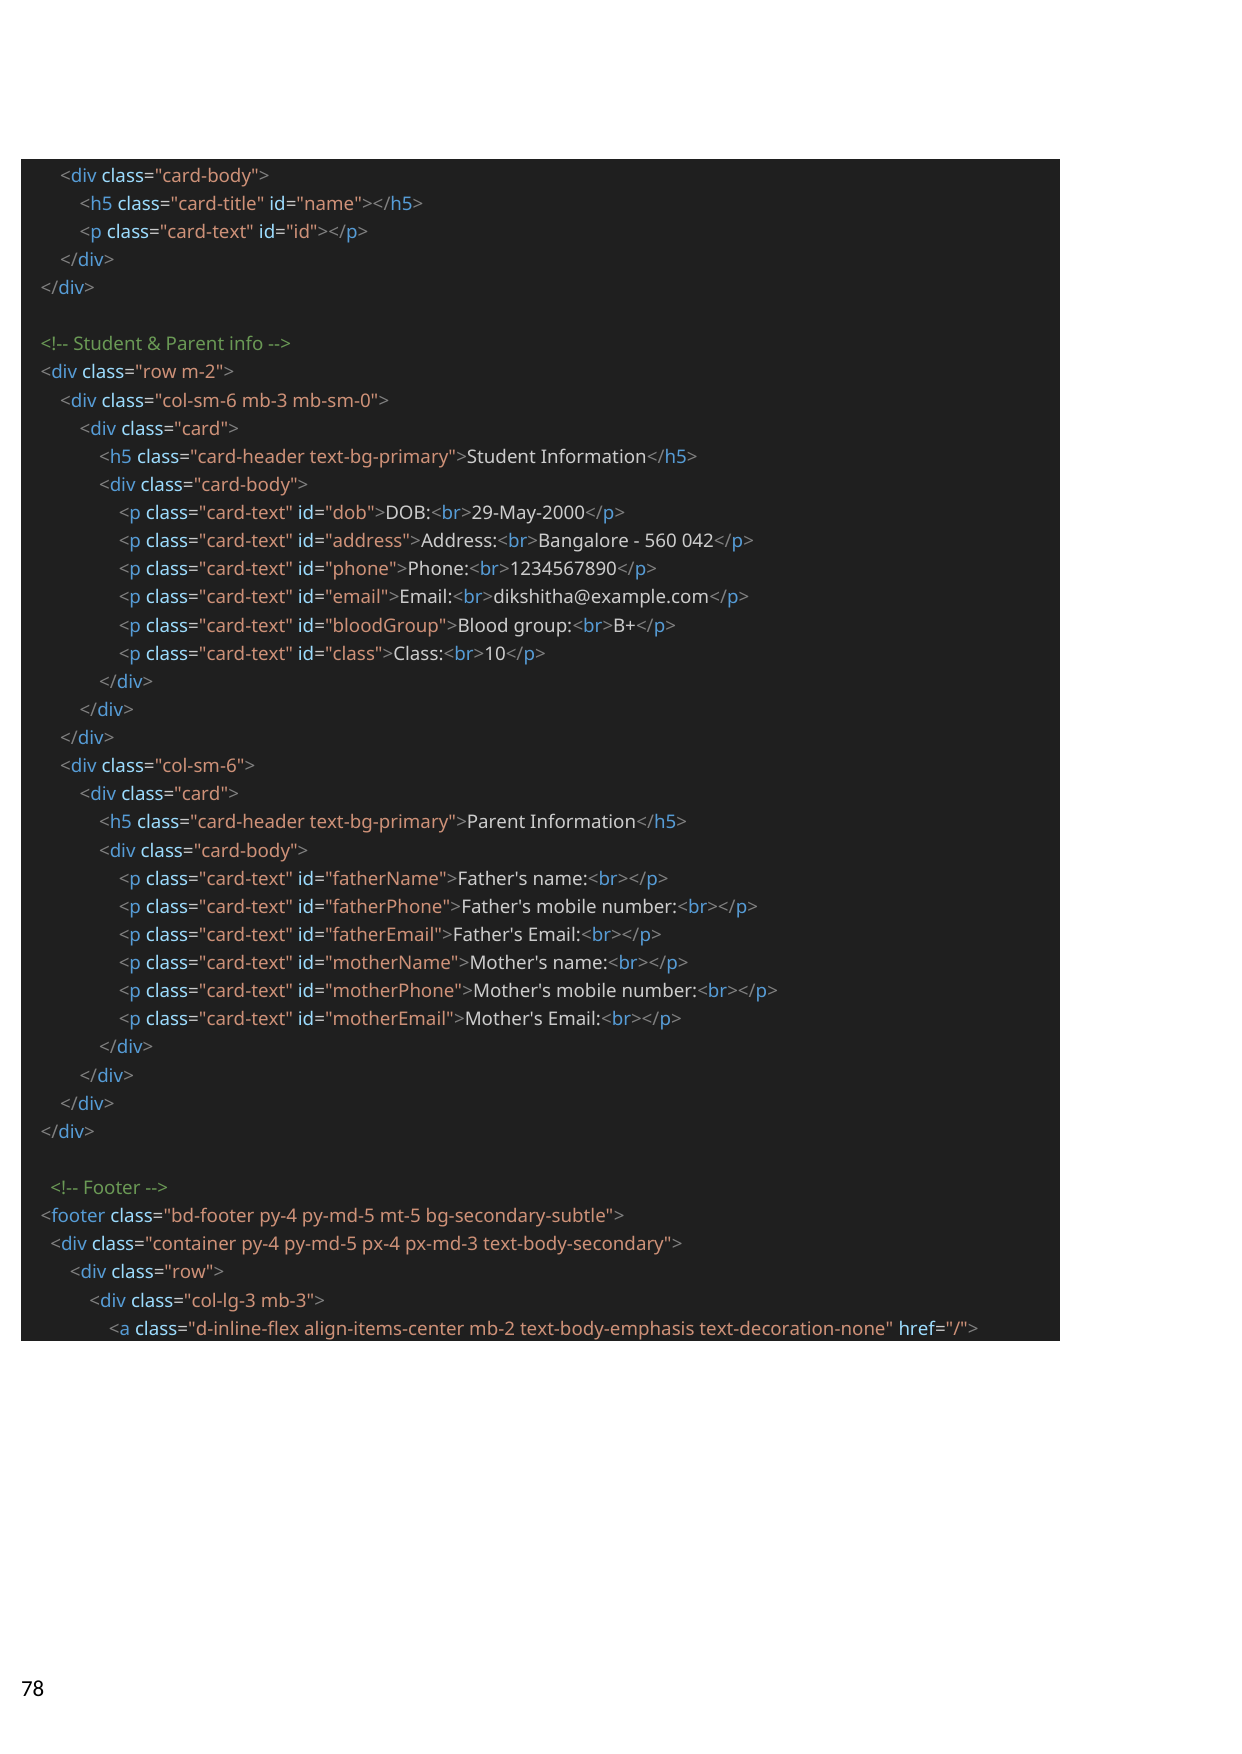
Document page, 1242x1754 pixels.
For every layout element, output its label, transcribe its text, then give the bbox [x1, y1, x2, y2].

text <p class="card-text" id="motherEmail">Mother's Email:<br></p> [21, 1003, 1060, 1031]
text <p class="card-text" id="fatherName">Father's name:<br></p> [21, 862, 1060, 891]
text <div class="card-body"> [21, 469, 1060, 497]
text </div> [21, 1087, 1060, 1116]
text </div> [21, 1031, 1060, 1059]
text <p class="card-text" id="id"></p> [21, 216, 1060, 244]
text <p class="card-text" id="dob">DOB:<br>29-May-2000</p> [21, 497, 1060, 525]
text <footer class="bd-footer py-4 py-md-5 mt-5 bg-secondary-subtle"> [21, 1200, 1060, 1228]
text <div class="col-lg-3 mb-3"> [21, 1284, 1060, 1312]
text <p class="card-text" id="motherName">Mother's name:<br></p> [21, 947, 1060, 975]
text <p class="card-text" id="class">Class:<br>10</p> [21, 637, 1060, 666]
text </div> [21, 666, 1060, 694]
text <div class="card-body"> [21, 159, 1060, 187]
text <h5 class="card-header text-bg-primary">Parent Information</h5> [21, 806, 1060, 834]
text <div class="container py-4 py-md-5 px-4 px-md-3 text-body-secondary"> [21, 1228, 1060, 1256]
text <div class="row"> [21, 1256, 1060, 1284]
text <div class="col-sm-6"> [21, 750, 1060, 778]
text <p class="card-text" id="email">Email:<br>dikshitha@example.com</p> [21, 581, 1060, 609]
text <p class="card-text" id="phone">Phone:<br>1234567890</p> [21, 553, 1060, 581]
text <h5 class="card-header text-bg-primary">Student Information</h5> [21, 441, 1060, 469]
text <!-- Student & Parent info --> [21, 328, 1060, 356]
text </div> [21, 1116, 1060, 1144]
text <p class="card-text" id="motherPhone">Mother's mobile number:<br></p> [21, 975, 1060, 1003]
text <div class="col-sm-6 mb-3 mb-sm-0"> [21, 384, 1060, 412]
text <p class="card-text" id="address">Address:<br>Bangalore - 560 042</p> [21, 525, 1060, 553]
text </div> [21, 694, 1060, 722]
text <p class="card-text" id="fatherPhone">Father's mobile number:<br></p> [21, 891, 1060, 919]
text <p class="card-text" id="bloodGroup">Blood group:<br>B+</p> [21, 609, 1060, 637]
text </div> [21, 244, 1060, 272]
text <div class="card"> [21, 778, 1060, 806]
text <!-- Footer --> [21, 1172, 1060, 1200]
text </div> [21, 722, 1060, 750]
text <div class="row m-2"> [21, 356, 1060, 384]
text <div class="card"> [21, 412, 1060, 441]
text <div class="card-body"> [21, 834, 1060, 862]
text <a class="d-inline-flex align-items-center mb-2 text-body-emphasis text-decoration-none" href="/"> [21, 1312, 1060, 1341]
text <p class="card-text" id="fatherEmail">Father's Email:<br></p> [21, 919, 1060, 947]
text </div> [21, 1059, 1060, 1087]
text <h5 class="card-title" id="name"></h5> [21, 187, 1060, 216]
text </div> [21, 272, 1060, 300]
